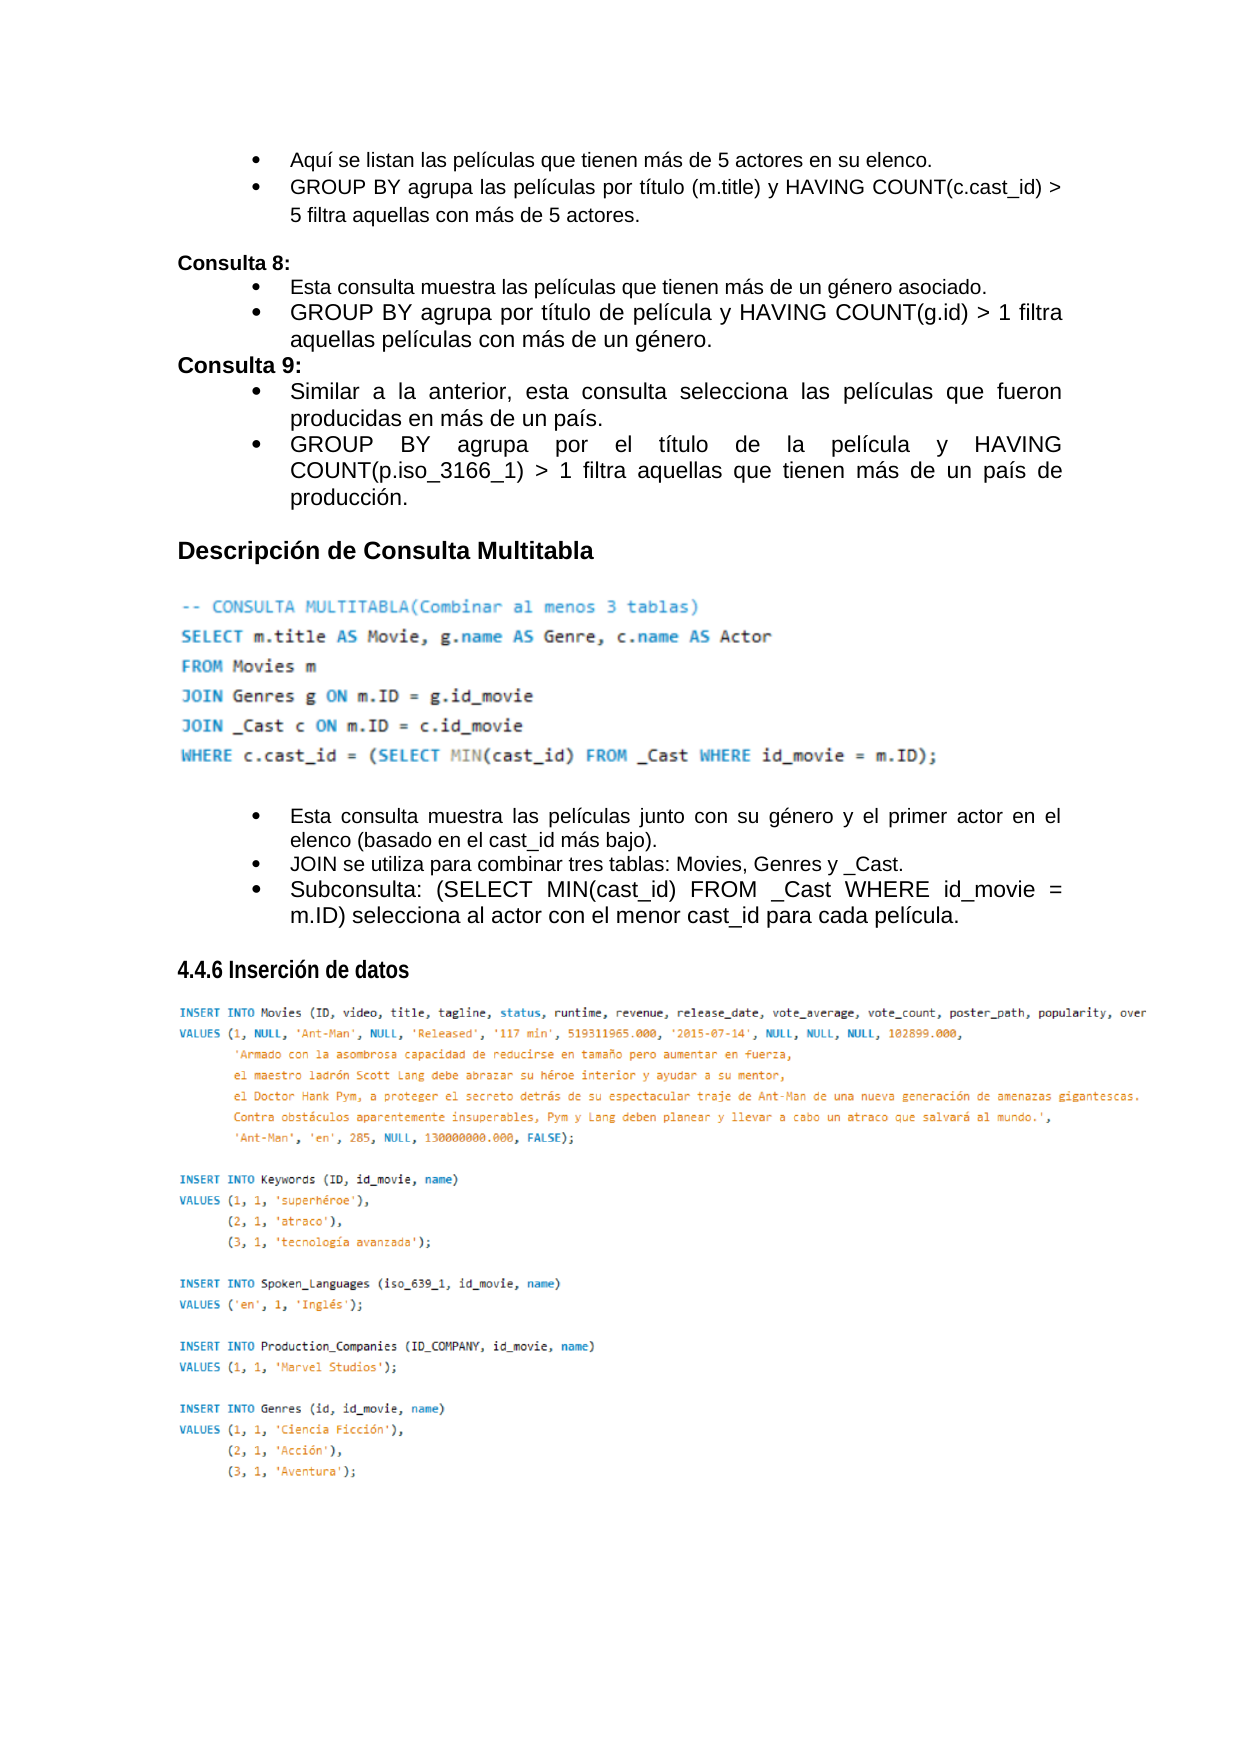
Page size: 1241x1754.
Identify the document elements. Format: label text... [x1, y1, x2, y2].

text Consulta 8: [177, 251, 1063, 275]
picture [177, 1007, 1147, 1492]
list GROUP BY agrupa las películas por título (m.title) y HAVING COUNT(c.cast_id) > 5 filtra aquellas con más de 5 actores. [252, 175, 1063, 227]
text 4.4.6 Inserción de datos [177, 955, 1063, 983]
list Similar a la anterior, esta consulta selecciona las películas que fueron producidas en más de un país. [252, 378, 1063, 431]
list JOIN se utiliza para combinar tres tablas: Movies, Genres y _Cast. [252, 852, 1063, 876]
list GROUP BY agrupa por título de película y HAVING COUNT(g.id) > 1 filtra aquellas películas con más de un género. [252, 299, 1063, 352]
list Aquí se listan las películas que tienen más de 5 actores en su elenco. [252, 148, 1063, 172]
text Consulta 9: [177, 352, 1063, 378]
list Subconsulta: (SELECT MIN(cast_id) FROM _Cast WHERE id_movie = m.ID) selecciona al actor con el menor cast_id para cada película. [252, 876, 1063, 928]
text Descripción de Consulta Multitabla [177, 536, 1063, 565]
picture [177, 593, 939, 775]
list Esta consulta muestra las películas que tienen más de un género asociado. [252, 275, 1063, 299]
list Esta consulta muestra las películas junto con su género y el primer actor en el elenco (basado en el cast_id más bajo). [252, 804, 1063, 852]
list GROUP BY agrupa por el título de la película y HAVING COUNT(p.iso_3166_1) > 1 filtra aquellas que tienen más de un país de producción. [252, 431, 1063, 510]
